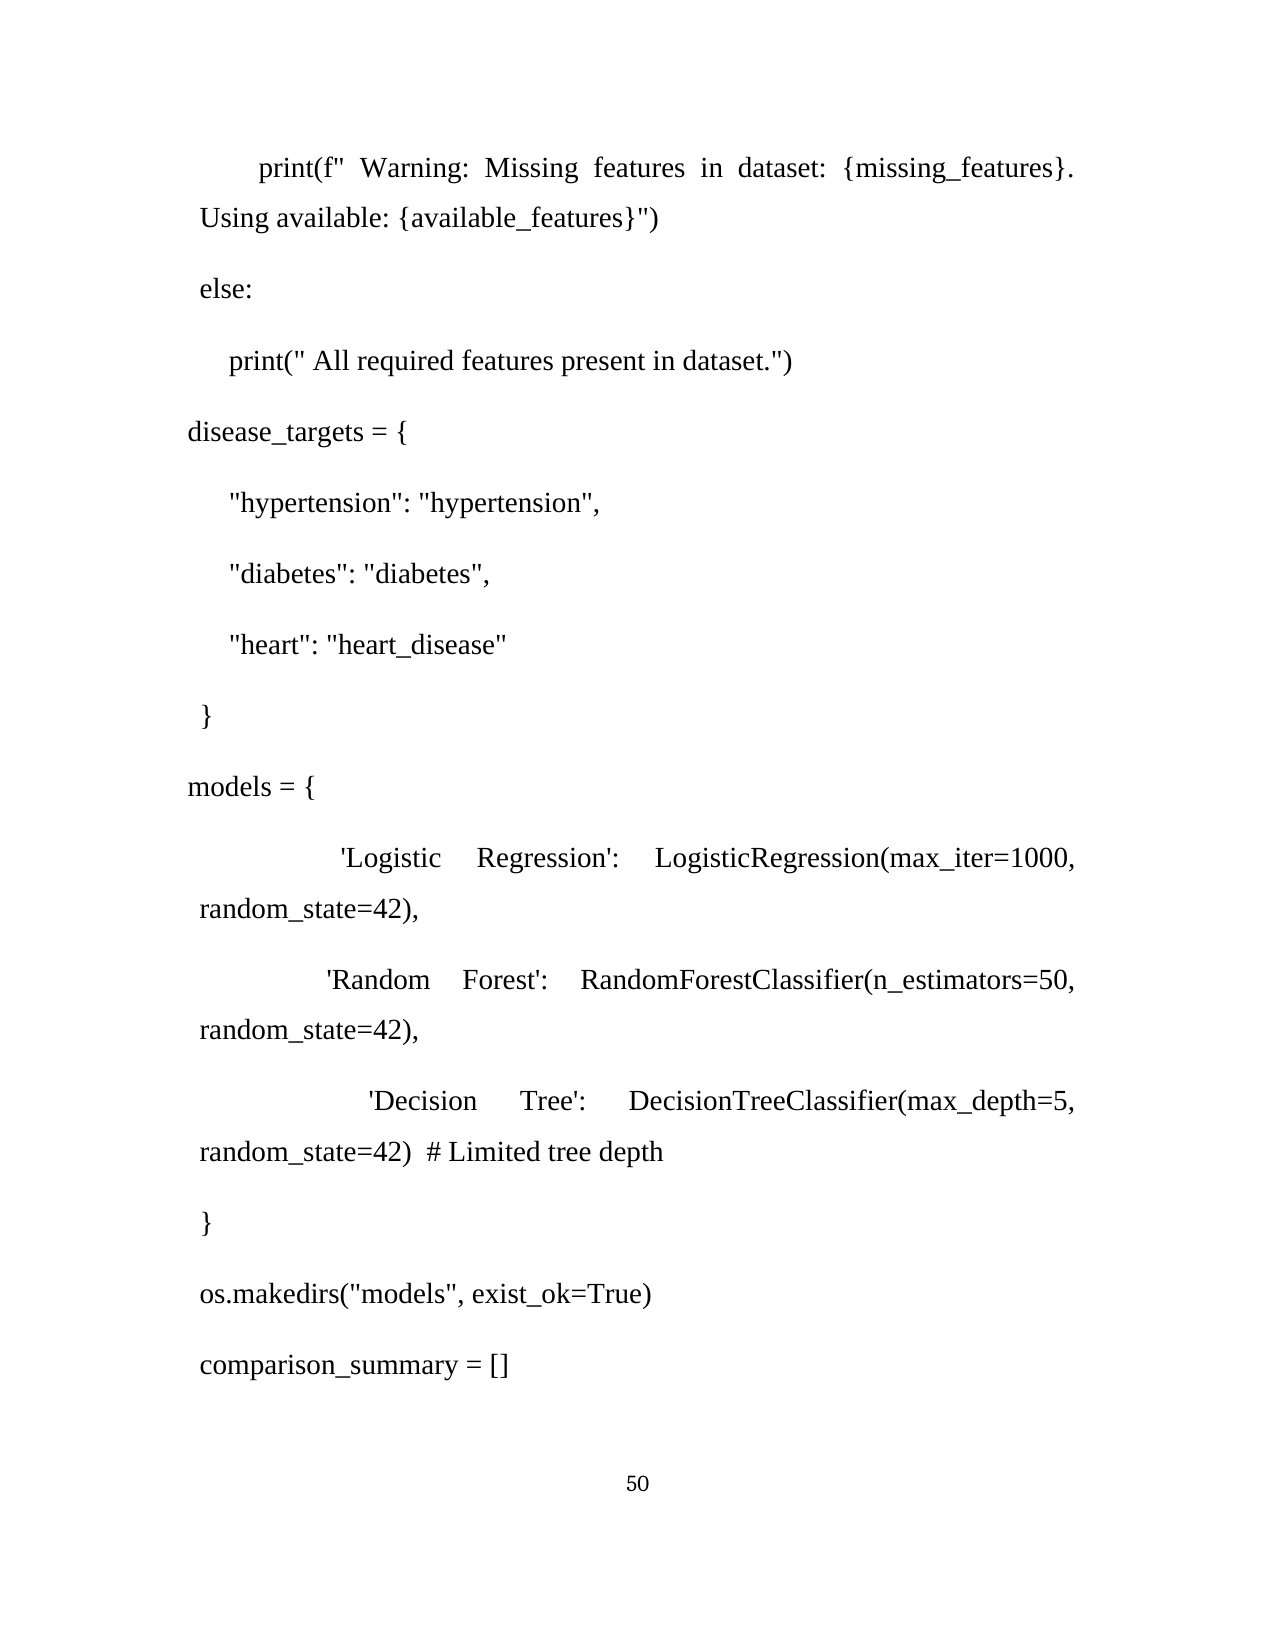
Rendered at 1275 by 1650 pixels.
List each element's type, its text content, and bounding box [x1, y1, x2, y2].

text comparison_summary = [] [199, 1347, 1076, 1381]
text 'Logistic Regression': LogisticRegression(max_iter=1000, random_state=42), [199, 841, 1076, 924]
text else: [199, 271, 1076, 305]
text "diabetes": "diabetes", [199, 556, 1076, 589]
text } [199, 1205, 1076, 1238]
text "hypertension": "hypertension", [199, 485, 1076, 518]
text os.makedirs("models", exist_ok=True) [199, 1276, 1076, 1310]
text 'Decision Tree': DecisionTreeClassifier(max_depth=5, random_state=42) # Limited tree depth [199, 1083, 1076, 1167]
text 'Random Forest': RandomForestClassifier(n_estimators=50, random_state=42), [199, 962, 1076, 1046]
text print(" All required features present in dataset.") [199, 343, 1076, 376]
text disease_targets = { [187, 414, 1076, 447]
text "heart": "heart_disease" [199, 627, 1076, 661]
text models = { [187, 769, 1076, 803]
text print(f" Warning: Missing features in dataset: {missing_features}. Using available: {available_features}") [199, 150, 1076, 234]
text } [199, 698, 1076, 732]
